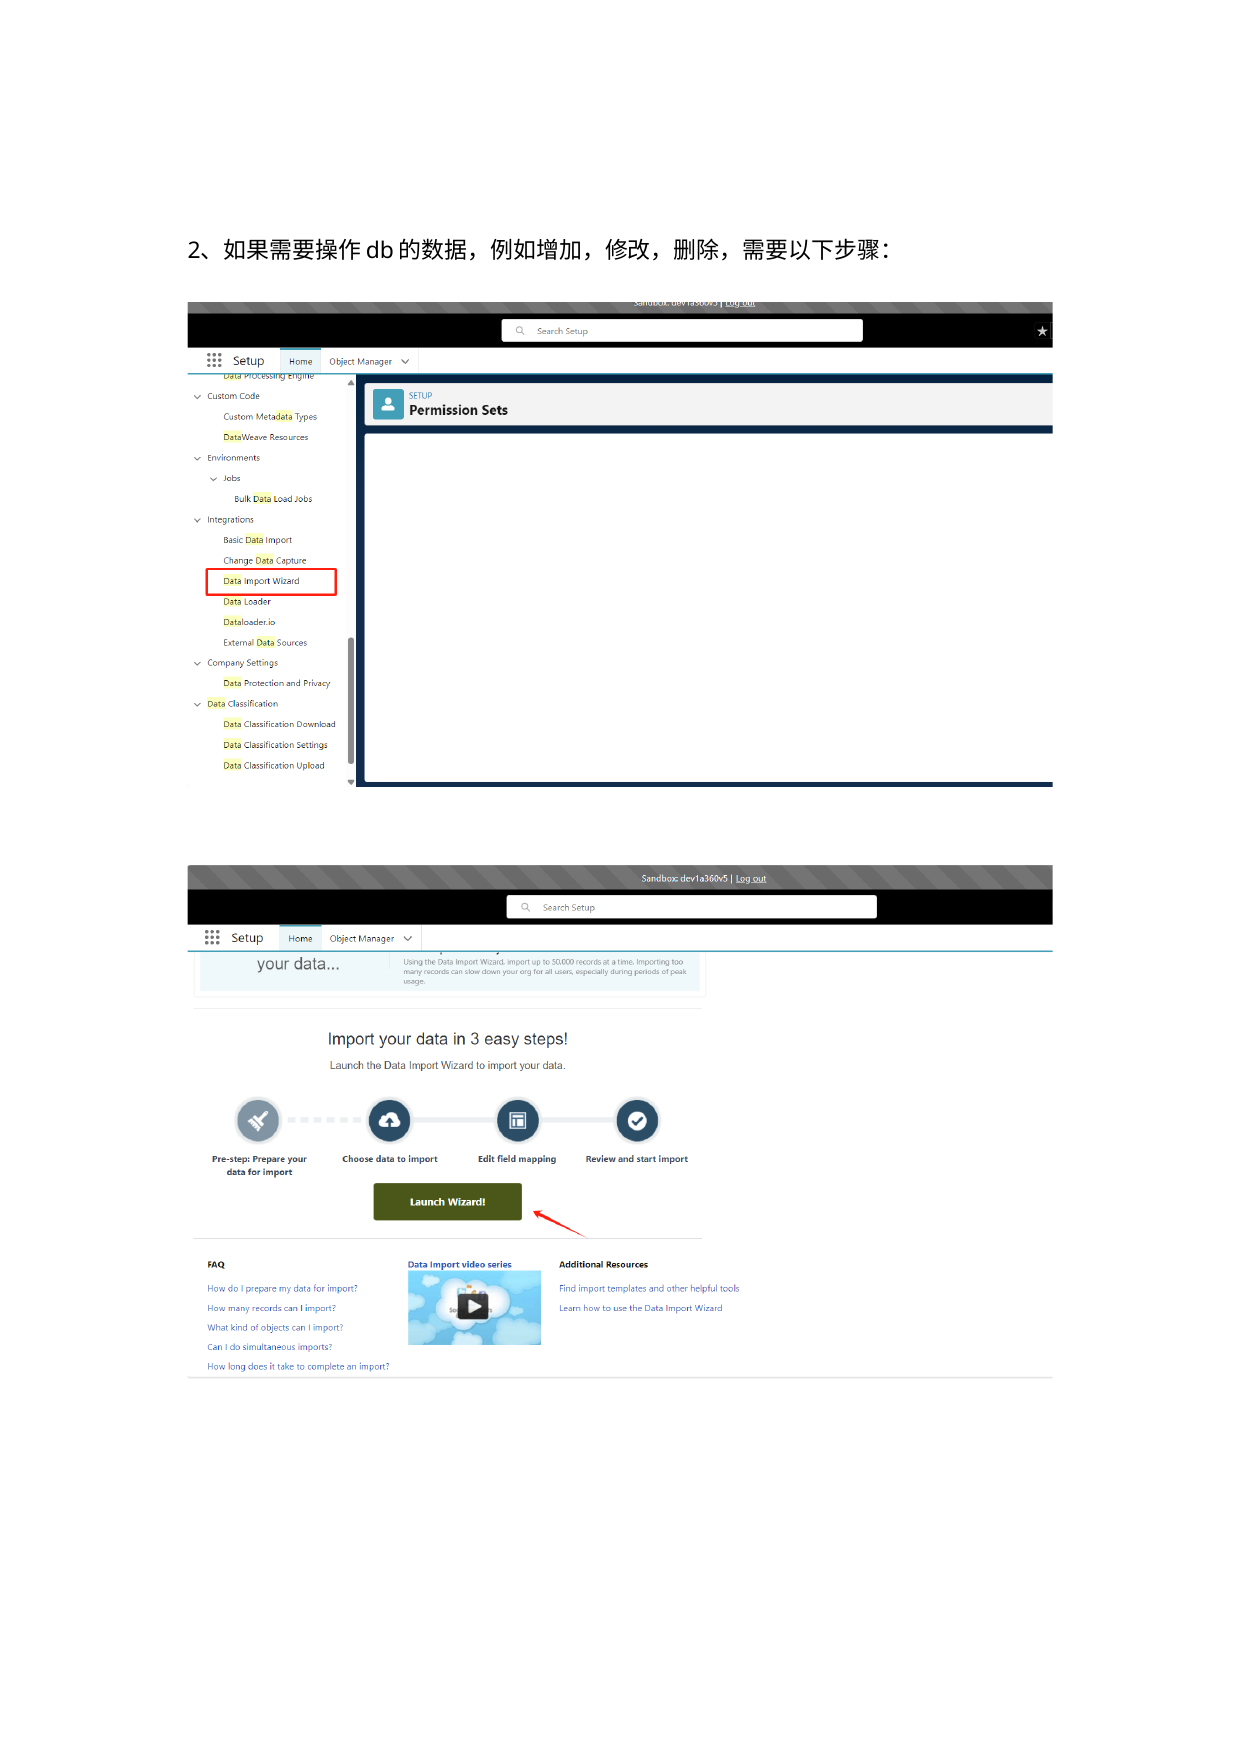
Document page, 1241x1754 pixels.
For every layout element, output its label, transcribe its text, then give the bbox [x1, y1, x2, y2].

text 2、如果需要操作db的数据，例如增加，修改，删除，需要以下步骤： [187, 216, 1053, 281]
picture [187, 865, 1053, 1379]
picture [187, 302, 1053, 787]
